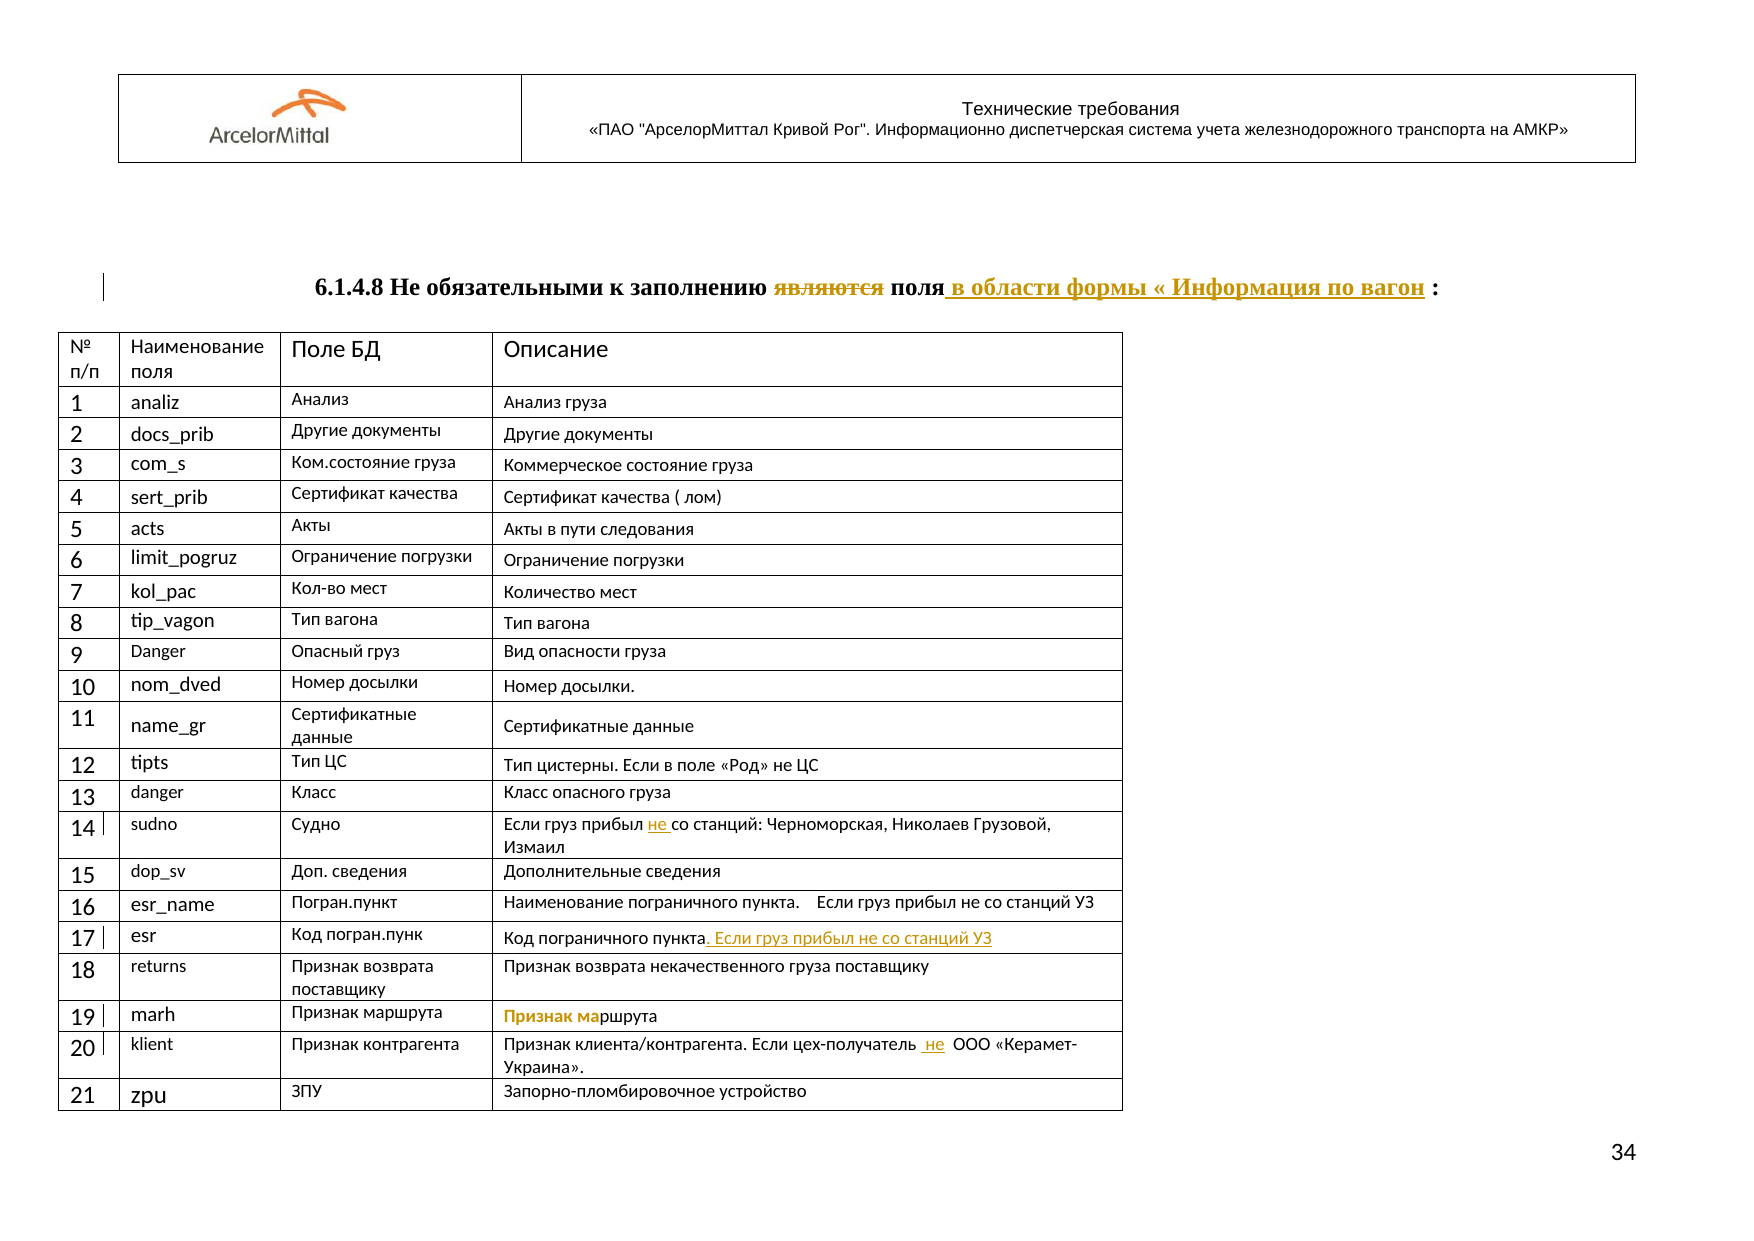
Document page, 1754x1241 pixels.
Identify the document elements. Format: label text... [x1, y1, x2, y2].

table_cell 10 [59, 671, 119, 701]
table_cell Акты [281, 513, 492, 543]
table_cell name_gr [120, 702, 280, 748]
table_cell returns [120, 954, 280, 1000]
table_cell zpu [120, 1079, 280, 1110]
table_cell nom_dved [120, 671, 280, 701]
table_cell Дополнительные сведения [493, 859, 1122, 890]
table_header Наименование поля [120, 333, 280, 386]
table_cell Сертификат качества ( лом) [493, 481, 1122, 512]
table_cell Погран.пункт [281, 891, 492, 921]
table_cell 7 [59, 576, 119, 607]
table_cell tipts [120, 749, 280, 780]
table_cell Количество мест [493, 576, 1122, 607]
table_cell Danger [120, 639, 280, 670]
table_cell Анализ [281, 387, 492, 417]
table_cell Класс [281, 781, 492, 811]
table_cell Коммерческое состояние груза [493, 450, 1122, 480]
table_cell limit_pogruz [120, 545, 280, 575]
table_cell Акты в пути следования [493, 513, 1122, 543]
table_cell dop_sv [120, 859, 280, 890]
table_cell 8 [59, 608, 119, 638]
table_cell Наименование пограничного пункта. Если груз прибыл не со станций УЗ [493, 891, 1122, 921]
table_cell Признак контрагента [281, 1032, 492, 1078]
table_cell 2 [59, 418, 119, 449]
table_cell esr [120, 922, 280, 953]
table_header Поле БД [281, 333, 492, 386]
picture [195, 75, 354, 148]
table_cell tip_vagon [120, 608, 280, 638]
table_cell Ограничение погрузки [493, 545, 1122, 575]
table_cell sudno [120, 812, 280, 858]
table_cell 15 [59, 859, 119, 890]
table_cell Другие документы [281, 418, 492, 449]
table_cell Тип цистерны. Если в поле «Род» не ЦС [493, 749, 1122, 780]
table_cell Доп. сведения [281, 859, 492, 890]
table_cell Сертификатные данные [281, 702, 492, 748]
table_cell Ком.состояние груза [281, 450, 492, 480]
table_cell Если груз прибыл со станций: Черноморская, Николаев Грузовой, Измаил [493, 812, 1122, 858]
table_cell Опасный груз [281, 639, 492, 670]
subtitle 6.1.4.8 Не обязательными к заполнению поля : [118, 272, 1636, 301]
table_header Описание [493, 333, 1122, 386]
table_cell Код пограничного пункта [493, 922, 1122, 953]
table_cell 14 [59, 812, 119, 858]
table_cell Номер досылки [281, 671, 492, 701]
table_cell ЗПУ [281, 1079, 492, 1110]
table_cell 3 [59, 450, 119, 480]
table_cell esr_name [120, 891, 280, 921]
table_cell Тип вагона [493, 608, 1122, 638]
table_cell danger [120, 781, 280, 811]
table_cell Номер досылки. [493, 671, 1122, 701]
table_cell marh [120, 1001, 280, 1031]
table_header № п/п [59, 333, 119, 386]
table_cell Признак возврата поставщику [281, 954, 492, 1000]
table_cell 13 [59, 781, 119, 811]
table_cell 12 [59, 749, 119, 780]
table_cell 11 [59, 702, 119, 748]
table_cell sert_prib [120, 481, 280, 512]
table_cell Признак возврата некачественного груза поставщику [493, 954, 1122, 1000]
table_cell 1 [59, 387, 119, 417]
table_cell Запорно-пломбировочное устройство [493, 1079, 1122, 1110]
table_cell 9 [59, 639, 119, 670]
table_cell com_s [120, 450, 280, 480]
table_cell Признак маршрута [281, 1001, 492, 1031]
table_cell Сертификат качества [281, 481, 492, 512]
table_cell acts [120, 513, 280, 543]
table_cell analiz [120, 387, 280, 417]
table_cell 21 [59, 1079, 119, 1110]
table_cell Код погран.пунк [281, 922, 492, 953]
table_cell Тип ЦС [281, 749, 492, 780]
table_cell 18 [59, 954, 119, 1000]
table_cell Вид опасности груза [493, 639, 1122, 670]
table_cell Ограничение погрузки [281, 545, 492, 575]
table_cell 16 [59, 891, 119, 921]
table_cell 19 [59, 1001, 119, 1031]
table_cell Сертификатные данные [493, 702, 1122, 748]
table_cell 5 [59, 513, 119, 543]
table_cell docs_prib [120, 418, 280, 449]
table_cell Другие документы [493, 418, 1122, 449]
table_cell Признак клиента/контрагента. Если цех-получатель ООО «Керамет-Украина». [493, 1032, 1122, 1078]
table_cell klient [120, 1032, 280, 1078]
table_cell Кол-во мест [281, 576, 492, 607]
table_cell Тип вагона [281, 608, 492, 638]
table_cell Судно [281, 812, 492, 858]
table_cell 17 [59, 922, 119, 953]
table_cell Признак маршрута [493, 1001, 1122, 1031]
table_cell 4 [59, 481, 119, 512]
table_cell 6 [59, 545, 119, 575]
table_cell 20 [59, 1032, 119, 1078]
table_cell Класс опасного груза [493, 781, 1122, 811]
table_cell Анализ груза [493, 387, 1122, 417]
table_cell kol_pac [120, 576, 280, 607]
